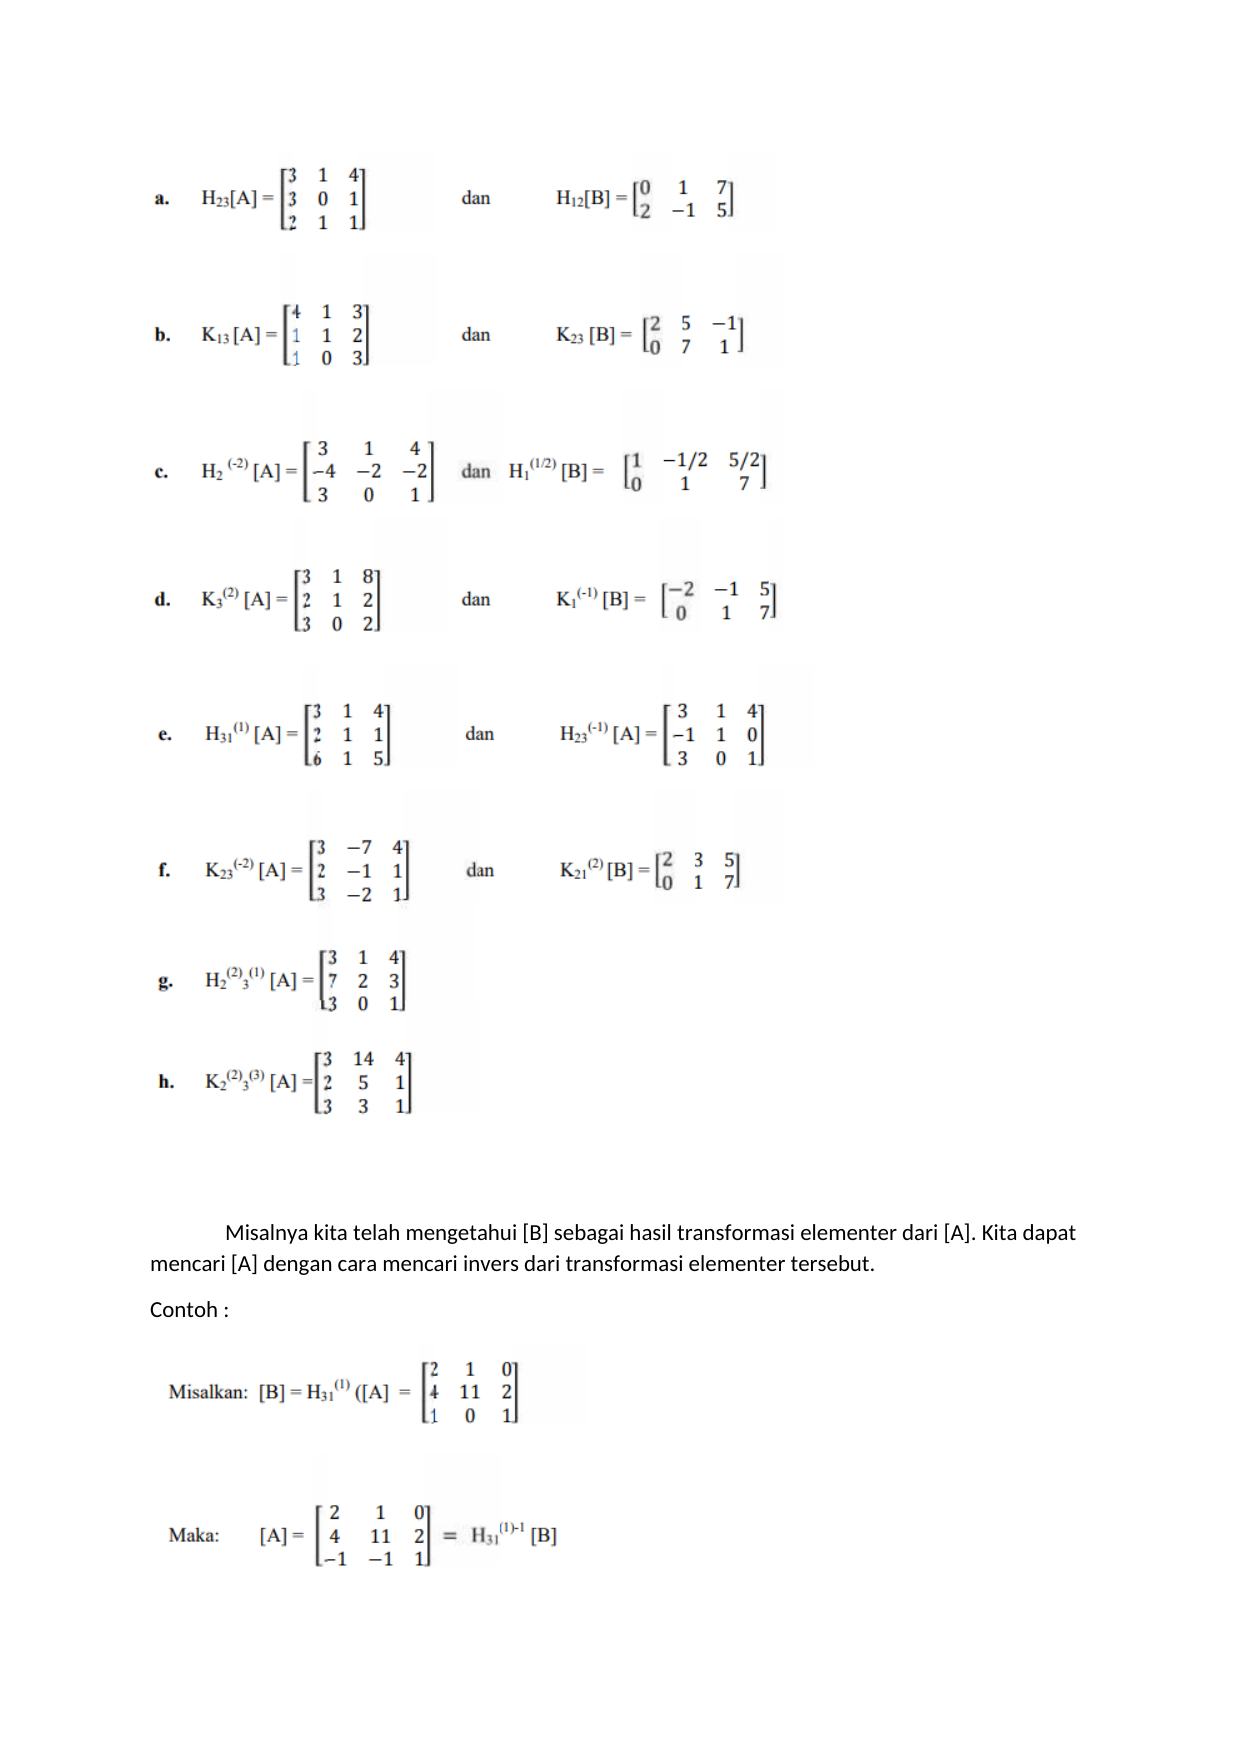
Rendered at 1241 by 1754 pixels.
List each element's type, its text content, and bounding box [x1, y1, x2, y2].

text Misalnya kita telah mengetahui [B] sebagai hasil transformasi elementer dari [A]. Kita dapat mencari [A] dengan cara mencari invers dari transformasi elementer tersebut. [150, 1218, 1090, 1277]
picture [150, 665, 814, 1153]
text Contoh : [150, 1296, 1090, 1323]
picture [150, 150, 784, 647]
picture [150, 1342, 714, 1587]
